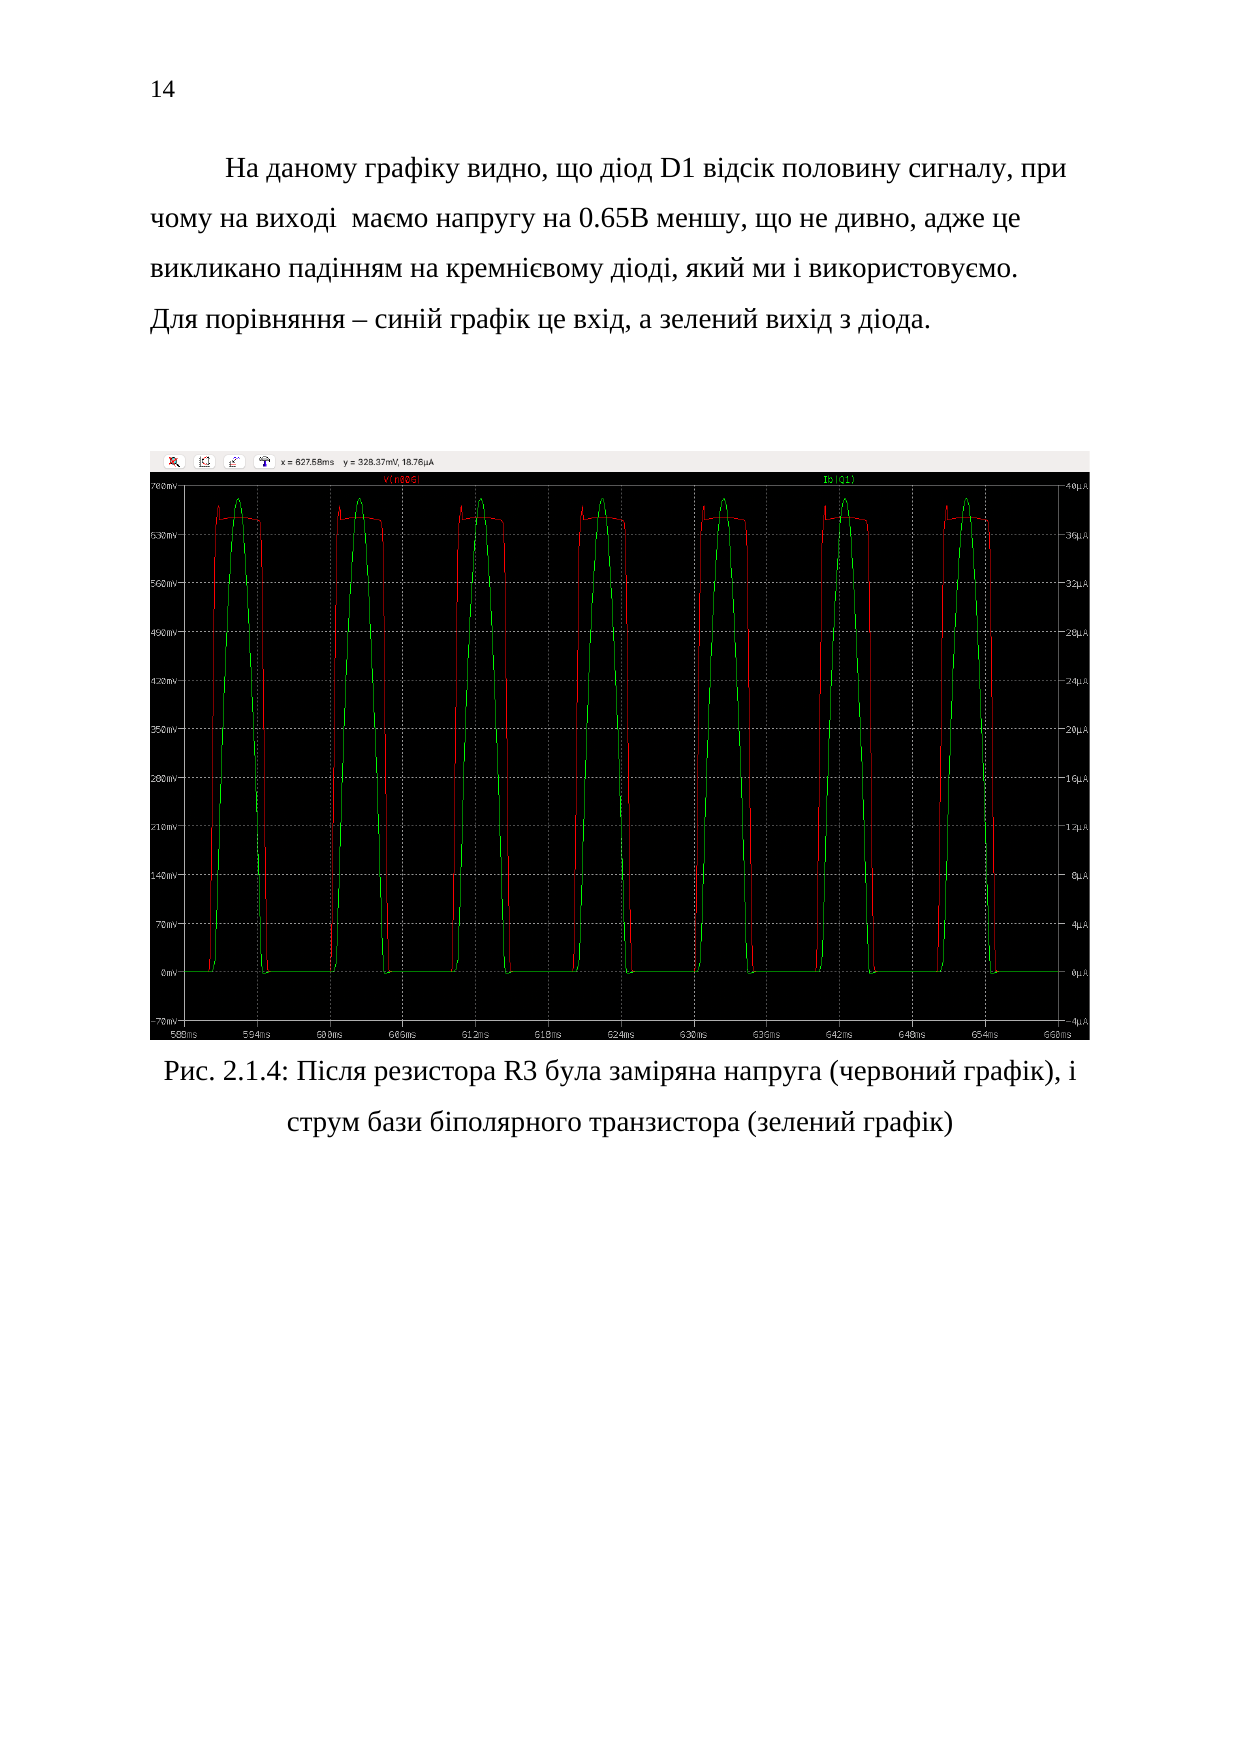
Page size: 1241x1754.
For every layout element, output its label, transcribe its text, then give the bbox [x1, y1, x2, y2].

picture [150, 451, 1090, 1040]
text На даному графіку видно, що діод D1 відсік половину сигналу, при чому на виході маємо напругу на 0.65В меншу, що не дивно, адже це викликано падінням на кремнієвому діоді, який ми і використовуємо. [150, 150, 1090, 284]
text Рис. 2.1.4: Після резистора R3 була заміряна напруга (червоний графік), і струм бази біполярного транзистора (зелений графік) [150, 1053, 1090, 1137]
text Для порівняння – синій графік це вхід, а зелений вихід з діода. [150, 301, 1090, 334]
